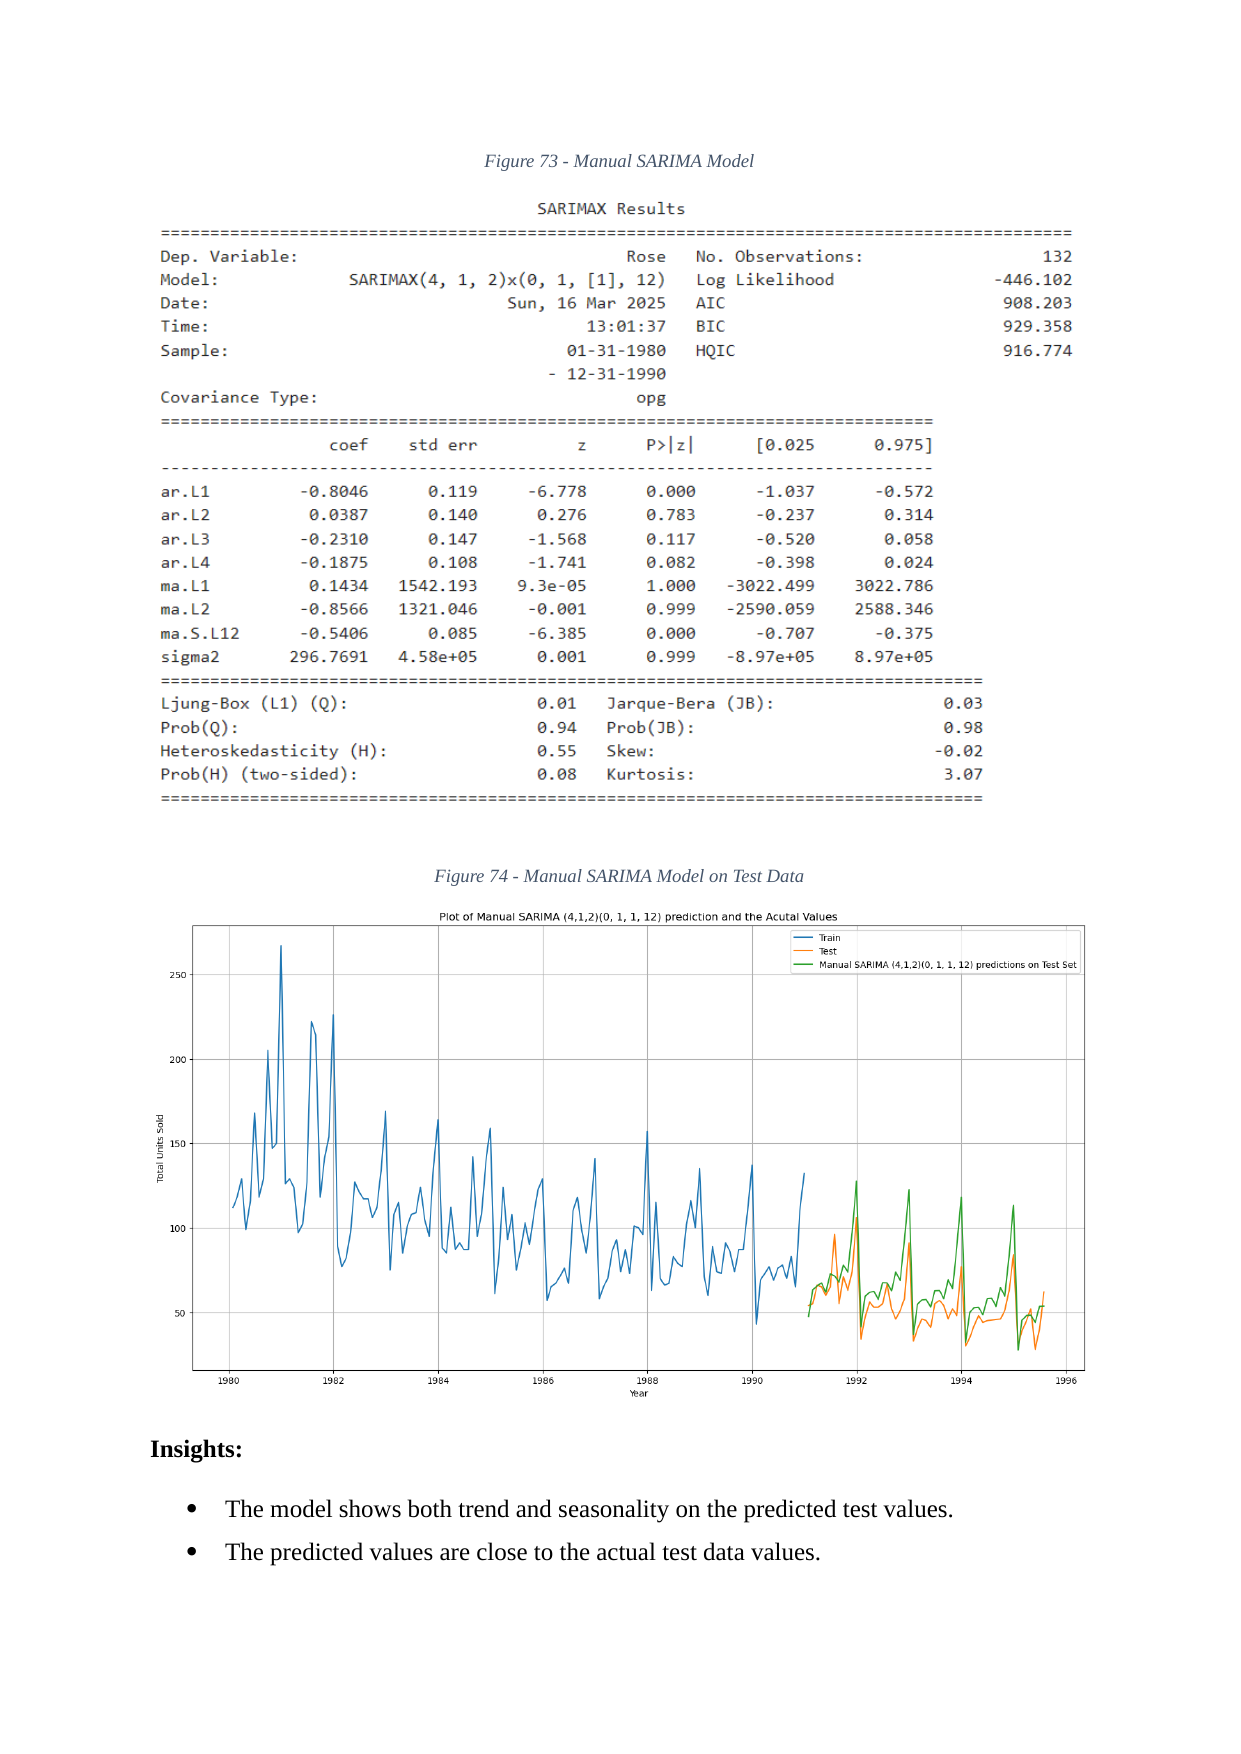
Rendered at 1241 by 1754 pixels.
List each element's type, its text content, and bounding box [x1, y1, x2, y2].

list The predicted values are close to the actual test data values. [187, 1537, 1090, 1566]
text Figure 73 - Manual SARIMA Model [150, 150, 1090, 172]
text Figure 74 - Manual SARIMA Model on Test Data [150, 865, 1090, 886]
text Insights: [150, 1434, 1090, 1463]
picture [150, 192, 1090, 834]
picture [150, 907, 1090, 1404]
list The model shows both trend and seasonality on the predicted test values. [187, 1494, 1090, 1523]
